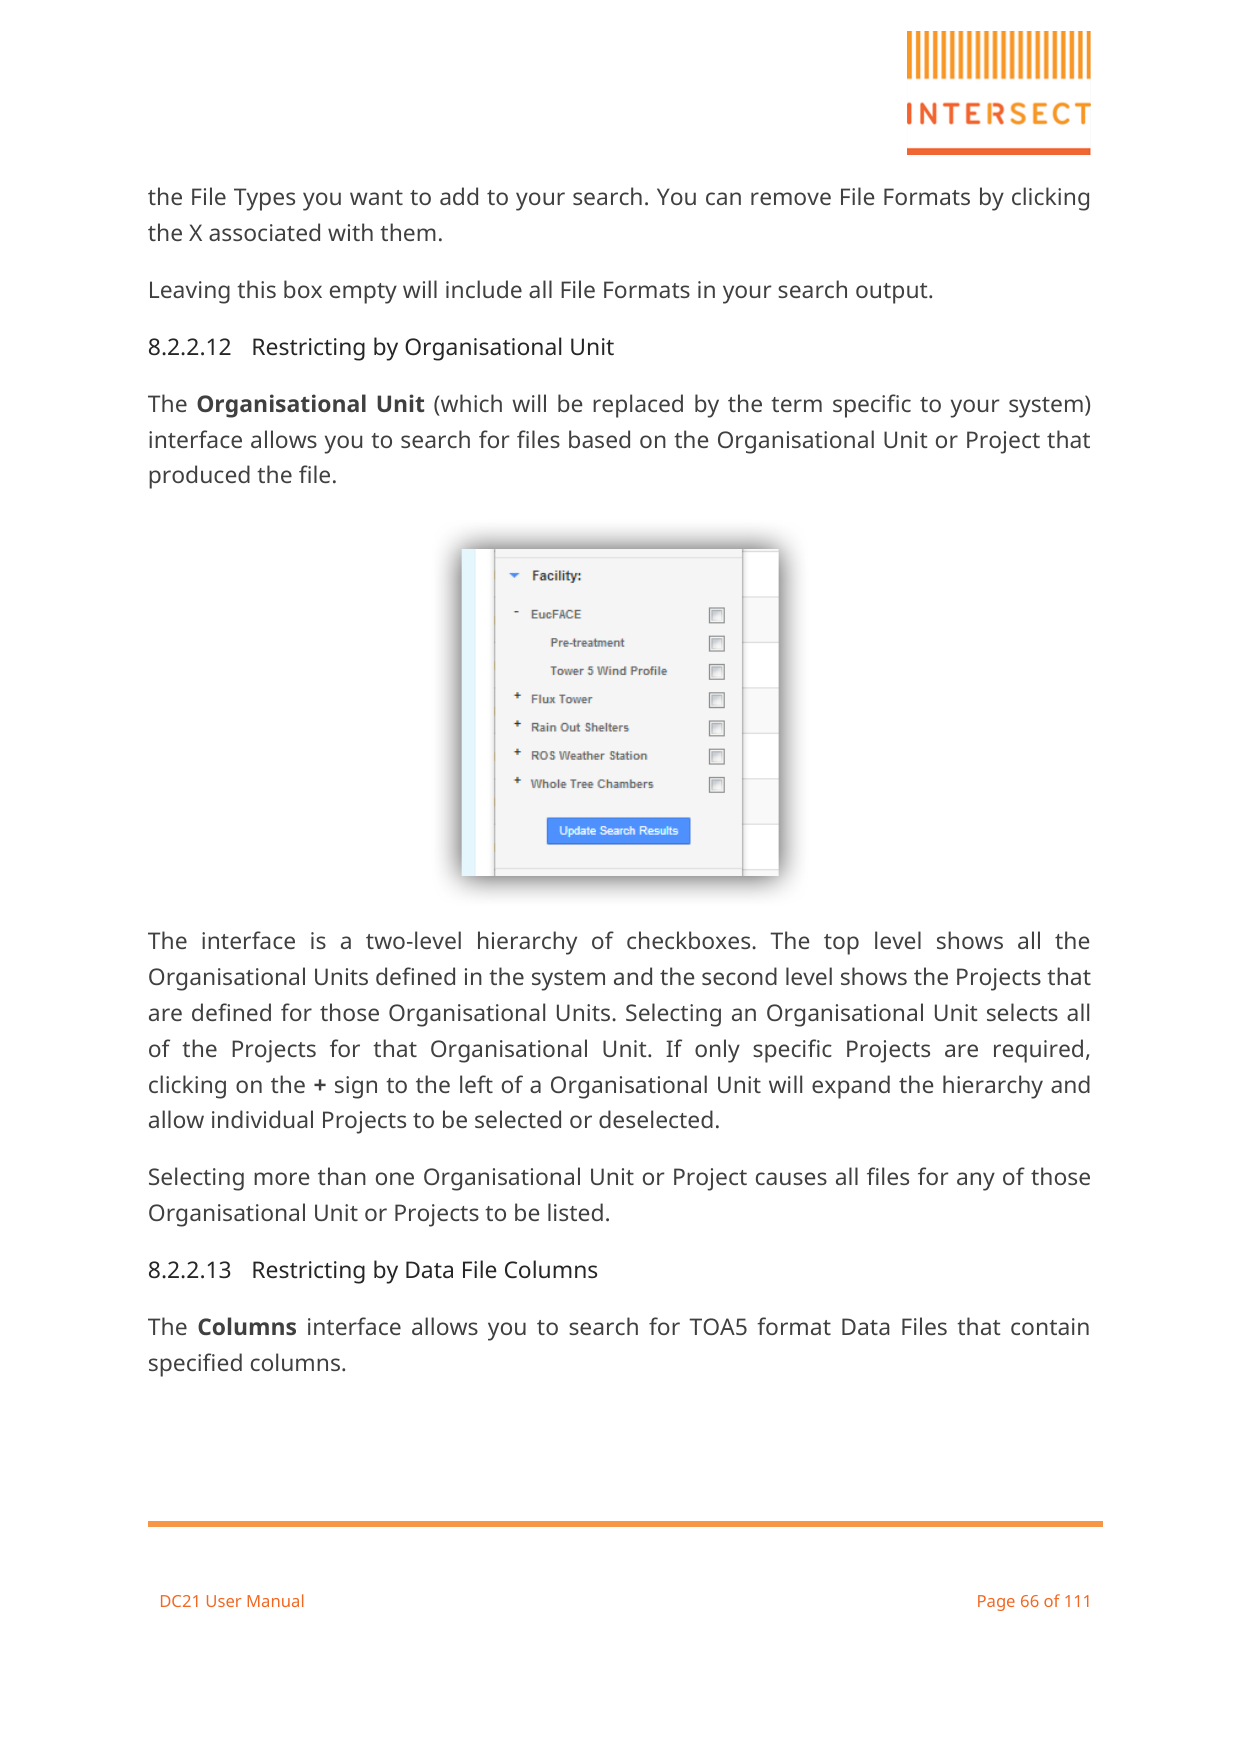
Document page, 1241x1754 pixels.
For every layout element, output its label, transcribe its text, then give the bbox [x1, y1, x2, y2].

text The Organisational Unit (which will be replaced by the term specific to your system) interface allows you to search for files based on the Organisational Unit or Project that produced the file. [148, 388, 1092, 491]
text Leaving this box empty will include all File Formats in your search output. [148, 274, 1092, 305]
picture [461, 549, 779, 876]
picture [905, 29, 1093, 157]
subtitle Restricting by Organisational Unit [148, 331, 1092, 362]
text The interface is a two-level hierarchy of checkboxes. The top level shows all the Organisational Units defined in the system and the second level shows the Projects that are defined for those Organisational Units. Selecting an Organisational Unit selects all of the Projects for that Organisational Unit. If only specific Projects are required, clicking on the + sign to the left of a Organisational Unit will expand the hierarchy and allow individual Projects to be selected or deselected. [148, 925, 1092, 1136]
text Selecting more than one Organisational Unit or Project causes all files for any of those Organisational Unit or Projects to be listed. [148, 1161, 1092, 1228]
text The Columns interface allows you to search for TOA5 format Data Files that contain specified columns. [148, 1311, 1092, 1378]
subtitle Restricting by Data File Columns [148, 1254, 1092, 1285]
